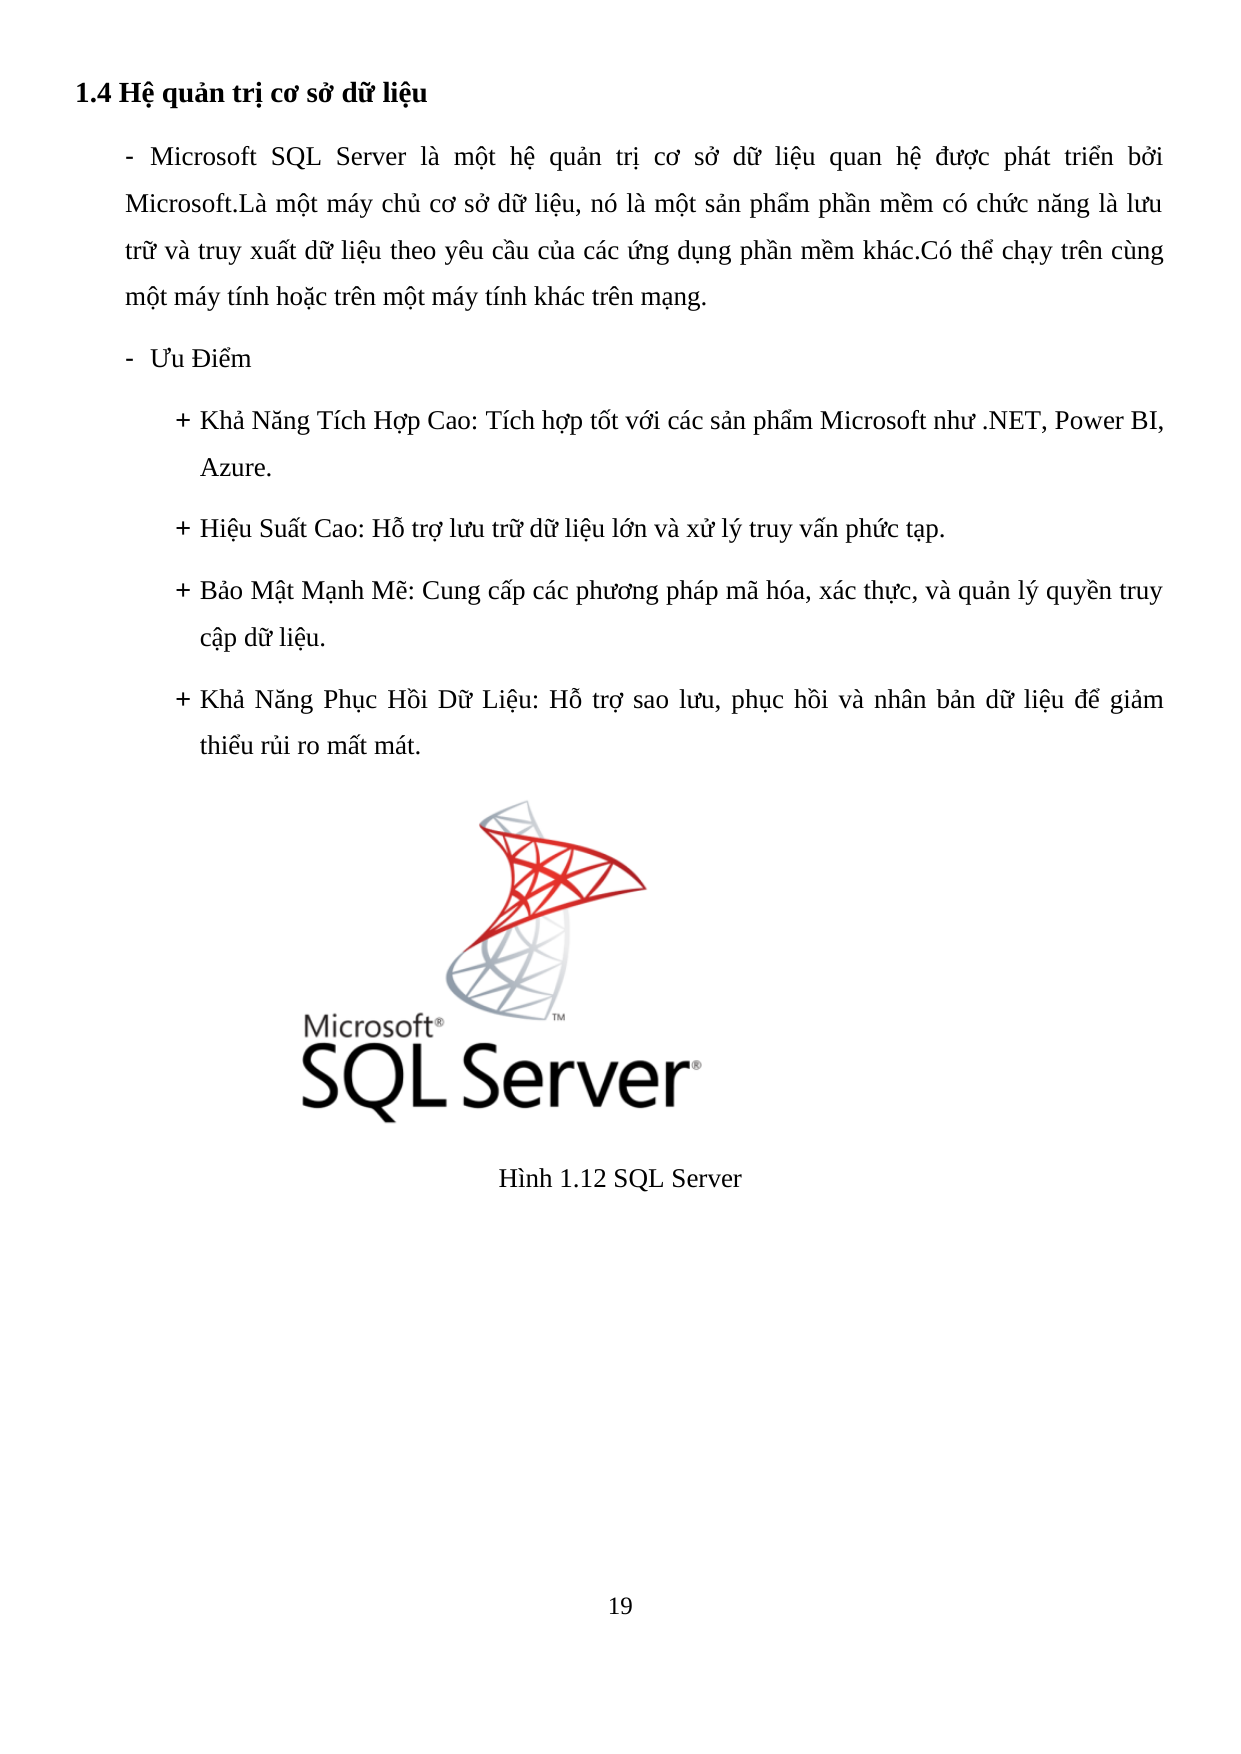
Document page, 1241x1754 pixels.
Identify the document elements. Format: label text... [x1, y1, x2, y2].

text Hình 1.12 SQL Server [75, 1162, 1165, 1193]
list Hiệu Suất Cao: Hỗ trợ lưu trữ dữ liệu lớn và xử lý truy vấn phức tạp. [175, 512, 1165, 544]
list Ưu Điểm [125, 342, 1165, 373]
picture [225, 791, 779, 1132]
list Microsoft SQL Server là một hệ quản trị cơ sở dữ liệu quan hệ được phát triển bởi Microsoft.Là một máy chủ cơ sở dữ liệu, nó là một sản phẩm phần mềm có chức năng là lưu trữ và truy xuất dữ liệu theo yêu cầu của các ứng dụng phần mềm khác.Có thể chạy trên cùng một máy tính hoặc trên một máy tính khác trên mạng. [125, 140, 1165, 312]
list Khả Năng Tích Hợp Cao: Tích hợp tốt với các sản phẩm Microsoft như .NET, Power BI, Azure. [175, 404, 1165, 482]
list Bảo Mật Mạnh Mẽ: Cung cấp các phương pháp mã hóa, xác thực, và quản lý quyền truy cập dữ liệu. [175, 574, 1165, 652]
list Khả Năng Phục Hồi Dữ Liệu: Hỗ trợ sao lưu, phục hồi và nhân bản dữ liệu để giảm thiểu rủi ro mất mát. [175, 683, 1165, 761]
subtitle 1.4 Hệ quản trị cơ sở dữ liệu [75, 75, 1165, 108]
